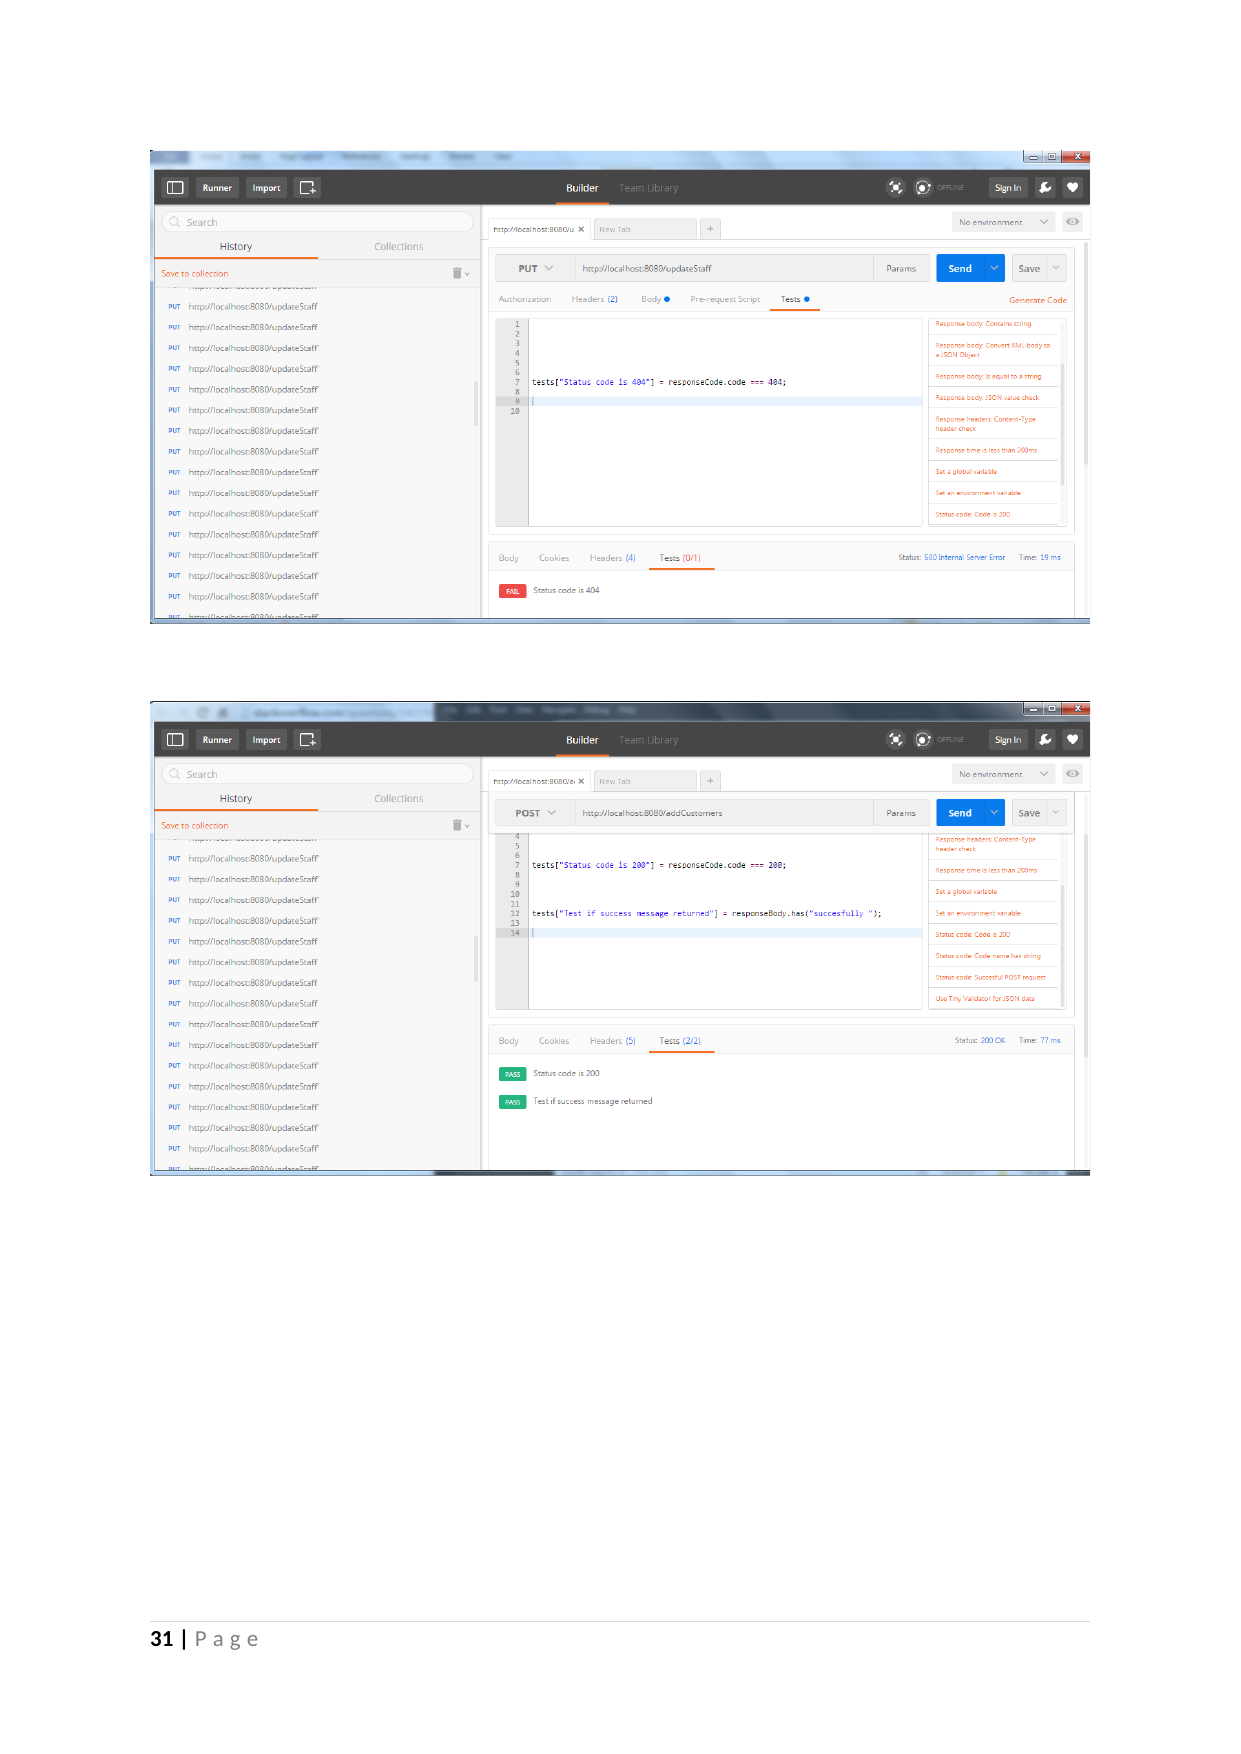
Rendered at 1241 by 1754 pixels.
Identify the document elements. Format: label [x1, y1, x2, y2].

picture [150, 150, 1091, 624]
picture [150, 701, 1091, 1176]
